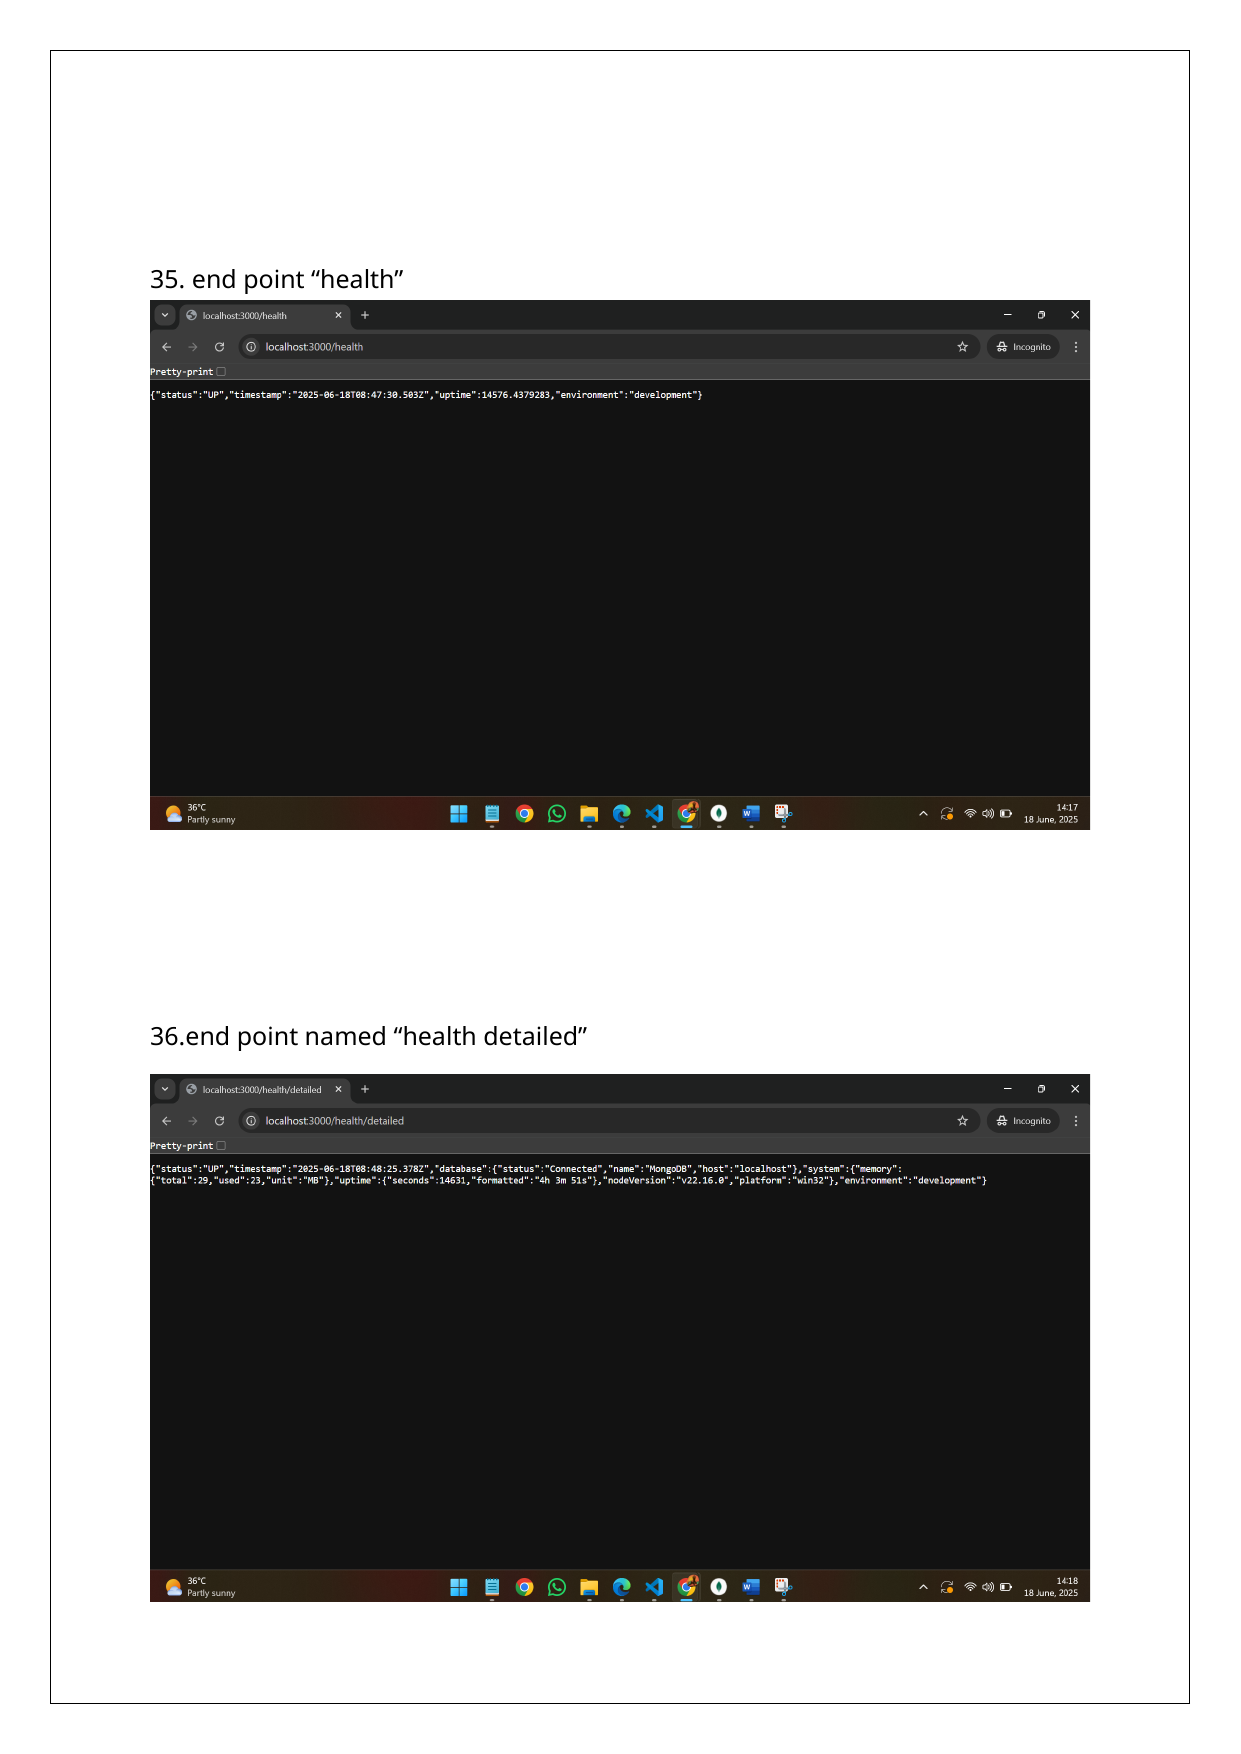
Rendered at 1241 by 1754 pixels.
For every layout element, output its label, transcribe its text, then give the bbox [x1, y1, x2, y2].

text 36.end point named “health detailed” [150, 1018, 1090, 1053]
picture [150, 1074, 1091, 1602]
text 35. end point “health” [150, 262, 1090, 300]
picture [150, 300, 1091, 830]
